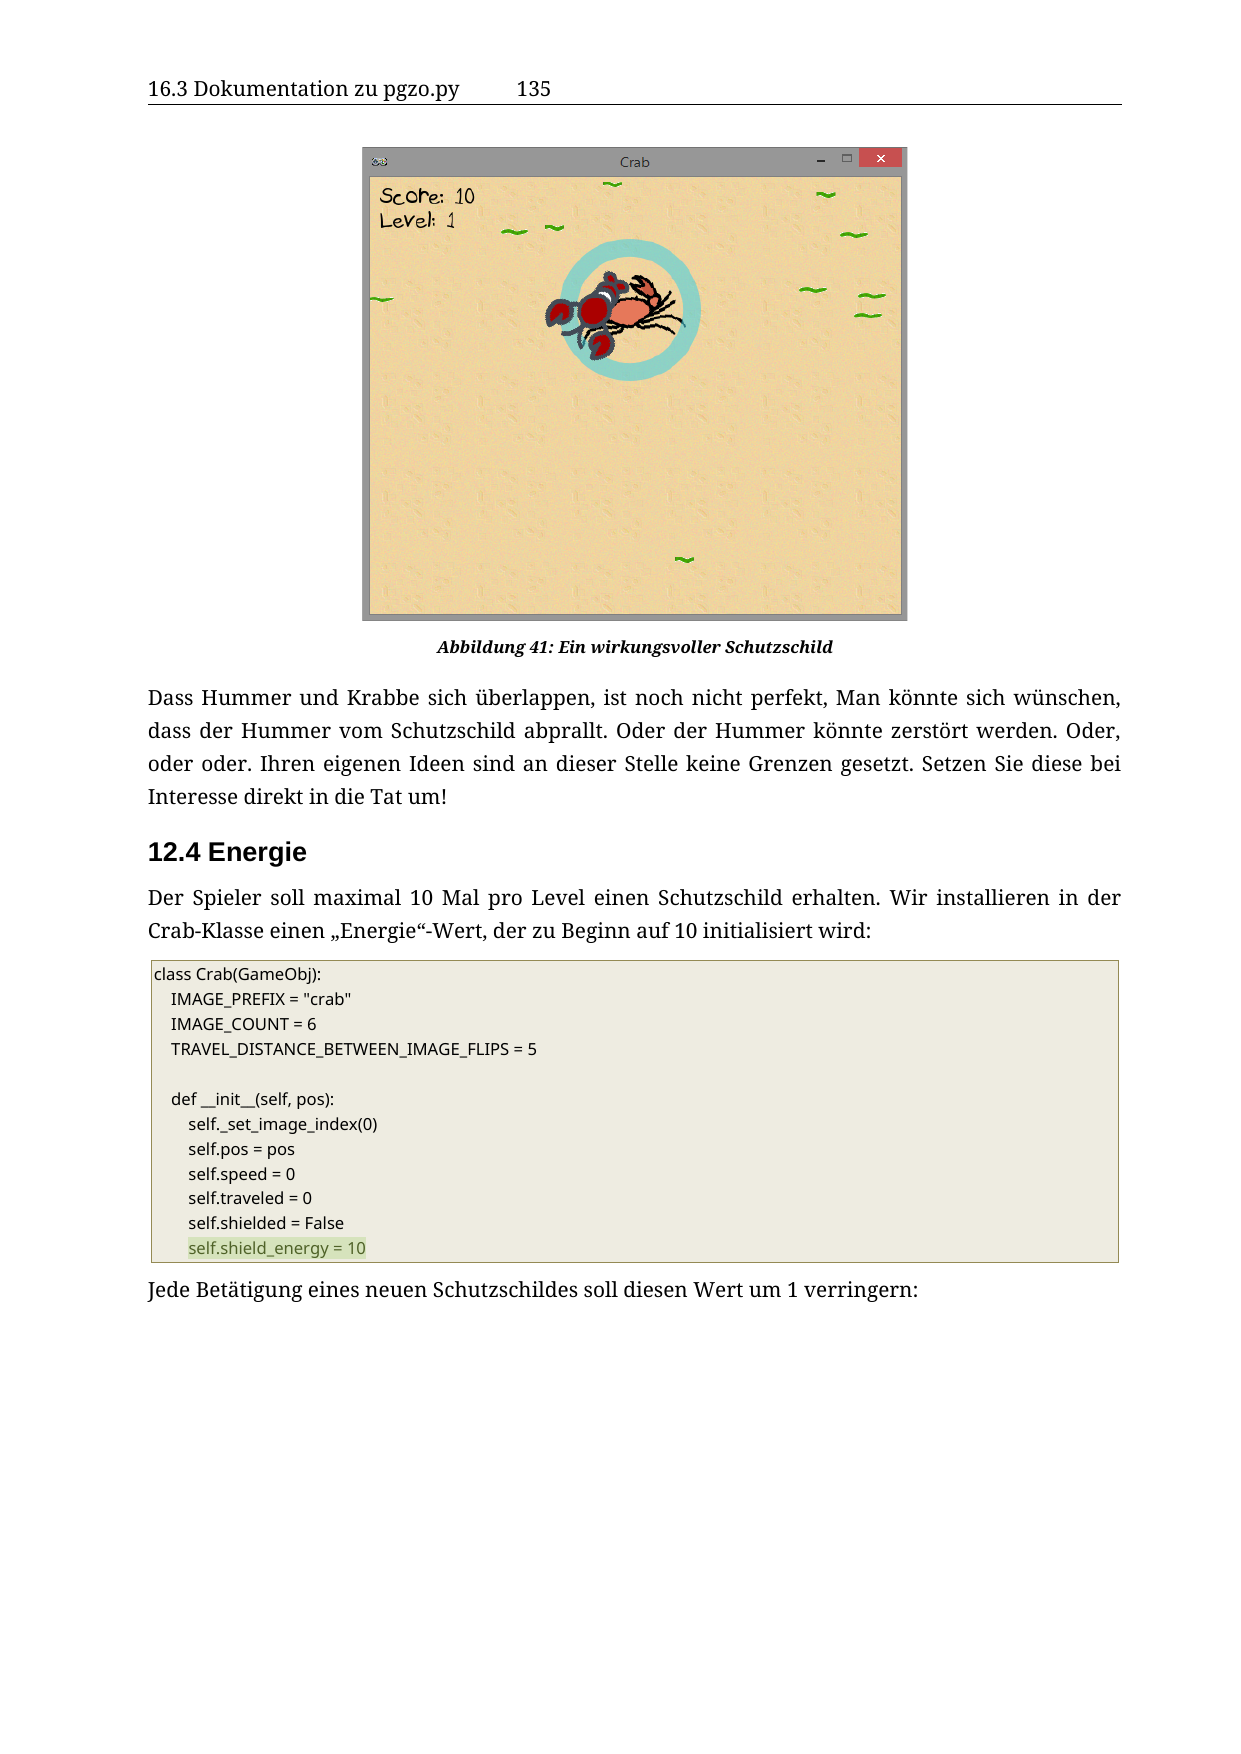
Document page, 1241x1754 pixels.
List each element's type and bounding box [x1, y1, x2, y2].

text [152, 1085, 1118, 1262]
picture [362, 147, 908, 621]
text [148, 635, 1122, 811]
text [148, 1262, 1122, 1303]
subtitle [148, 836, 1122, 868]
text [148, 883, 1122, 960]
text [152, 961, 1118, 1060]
